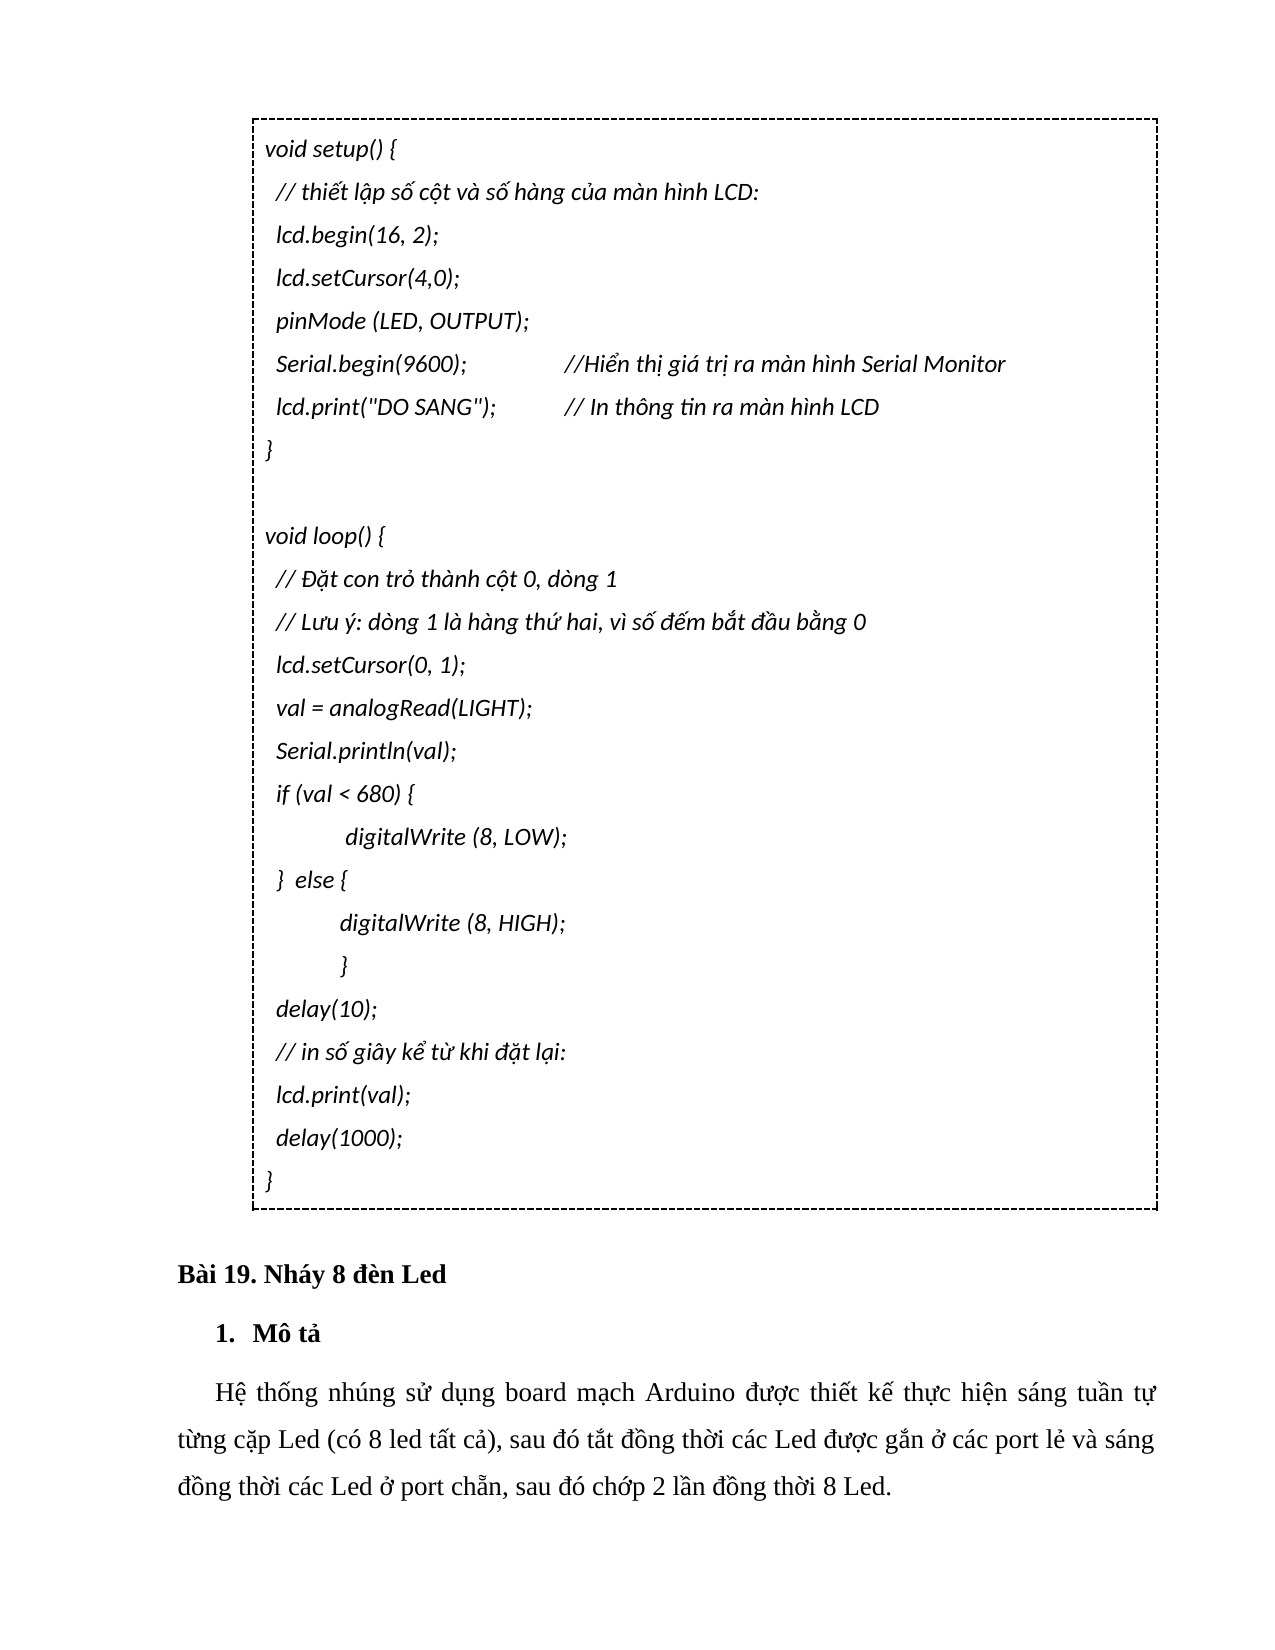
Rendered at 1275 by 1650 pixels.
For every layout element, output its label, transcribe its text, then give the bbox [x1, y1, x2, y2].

text Hệ thống nhúng sử dụng board mạch Arduino được thiết kế thực hiện sáng tuần tự từng cặp Led (có 8 led tất cả), sau đó tắt đồng thời các Led được gắn ở các port lẻ và sáng đồng thời các Led ở port chẵn, sau đó chớp 2 lần đồng thời 8 Led. [177, 1376, 1157, 1501]
subtitle Bài 19. Nháy 8 đèn Led [177, 1258, 1157, 1289]
subtitle Mô tả [215, 1317, 1157, 1348]
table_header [253, 118, 1157, 1208]
